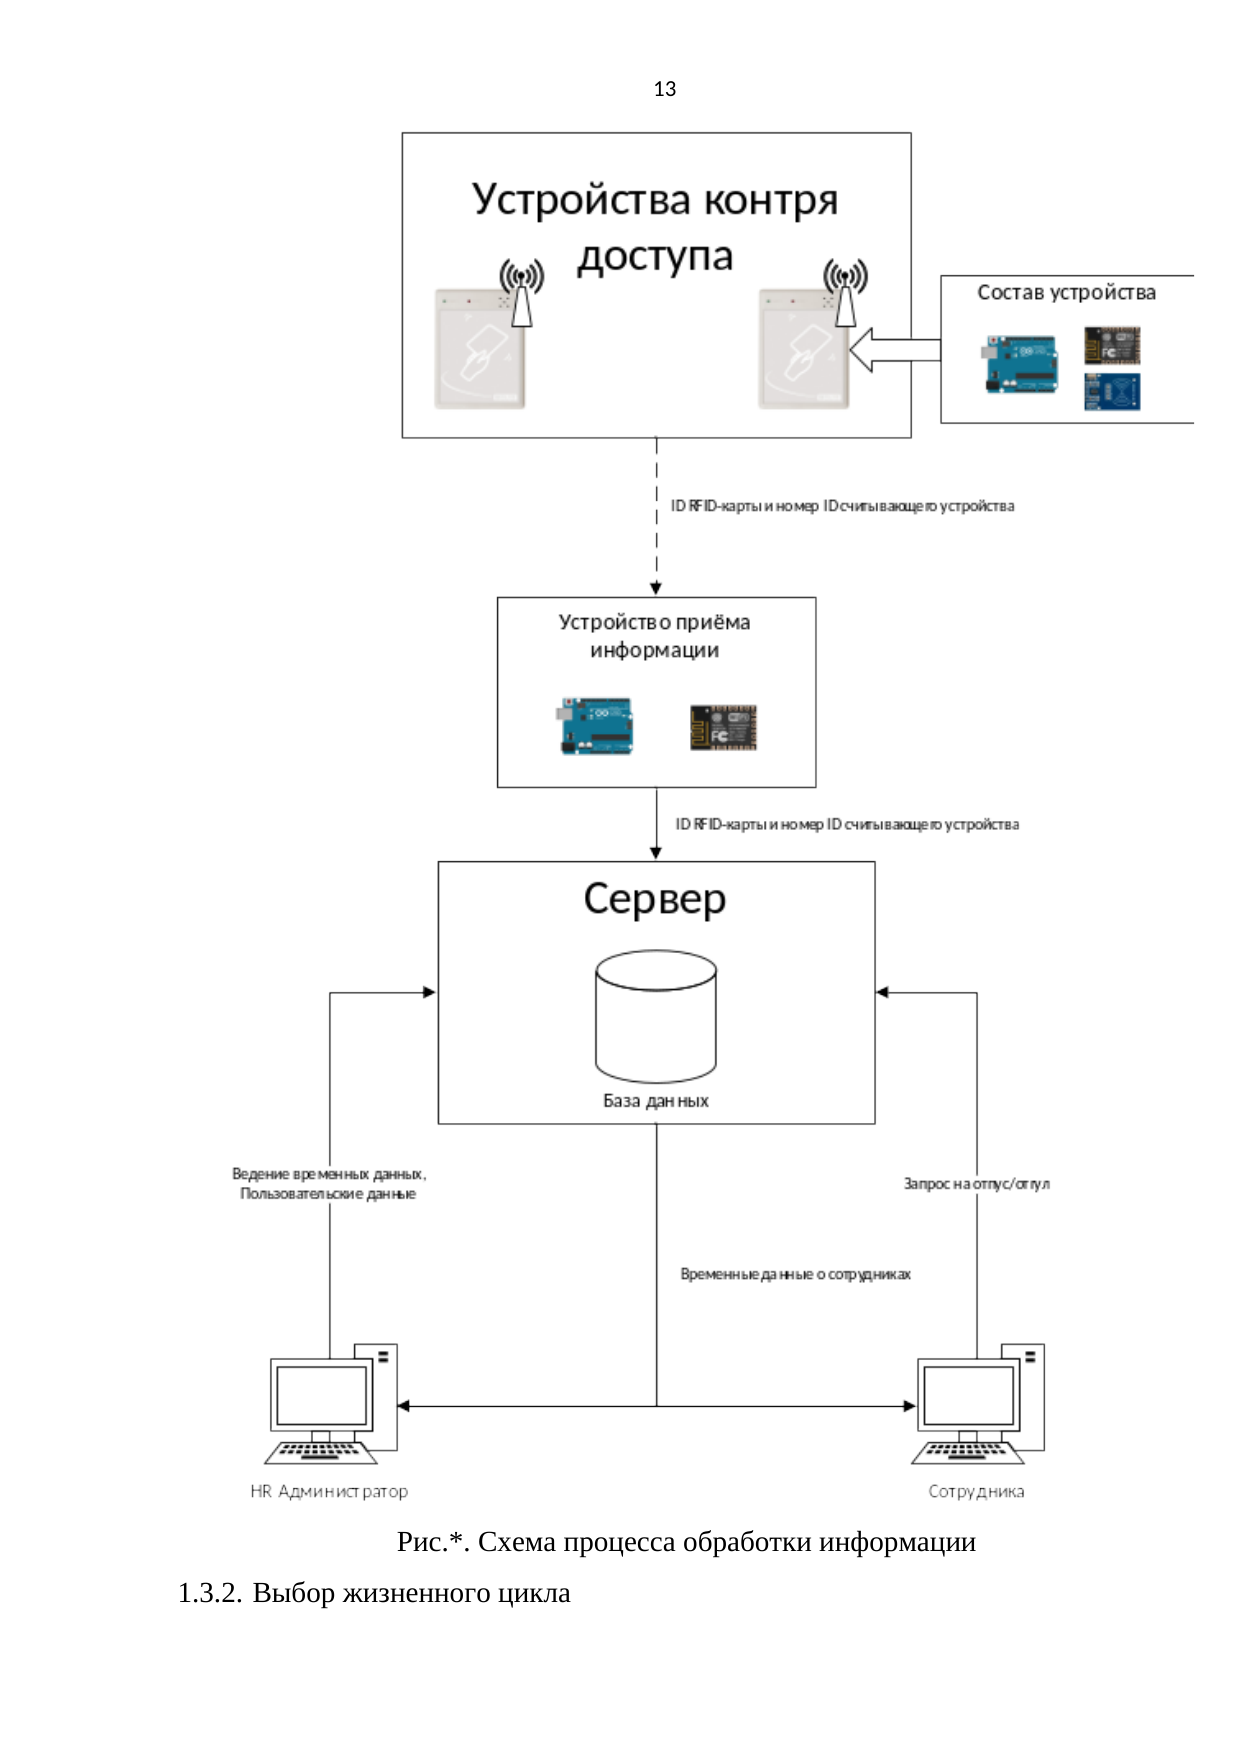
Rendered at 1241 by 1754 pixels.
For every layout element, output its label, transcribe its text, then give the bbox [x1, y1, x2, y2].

text Рис.*. Схема процесса обработки информации [177, 1524, 1152, 1558]
list Выбор жизненного цикла [177, 1575, 1152, 1608]
